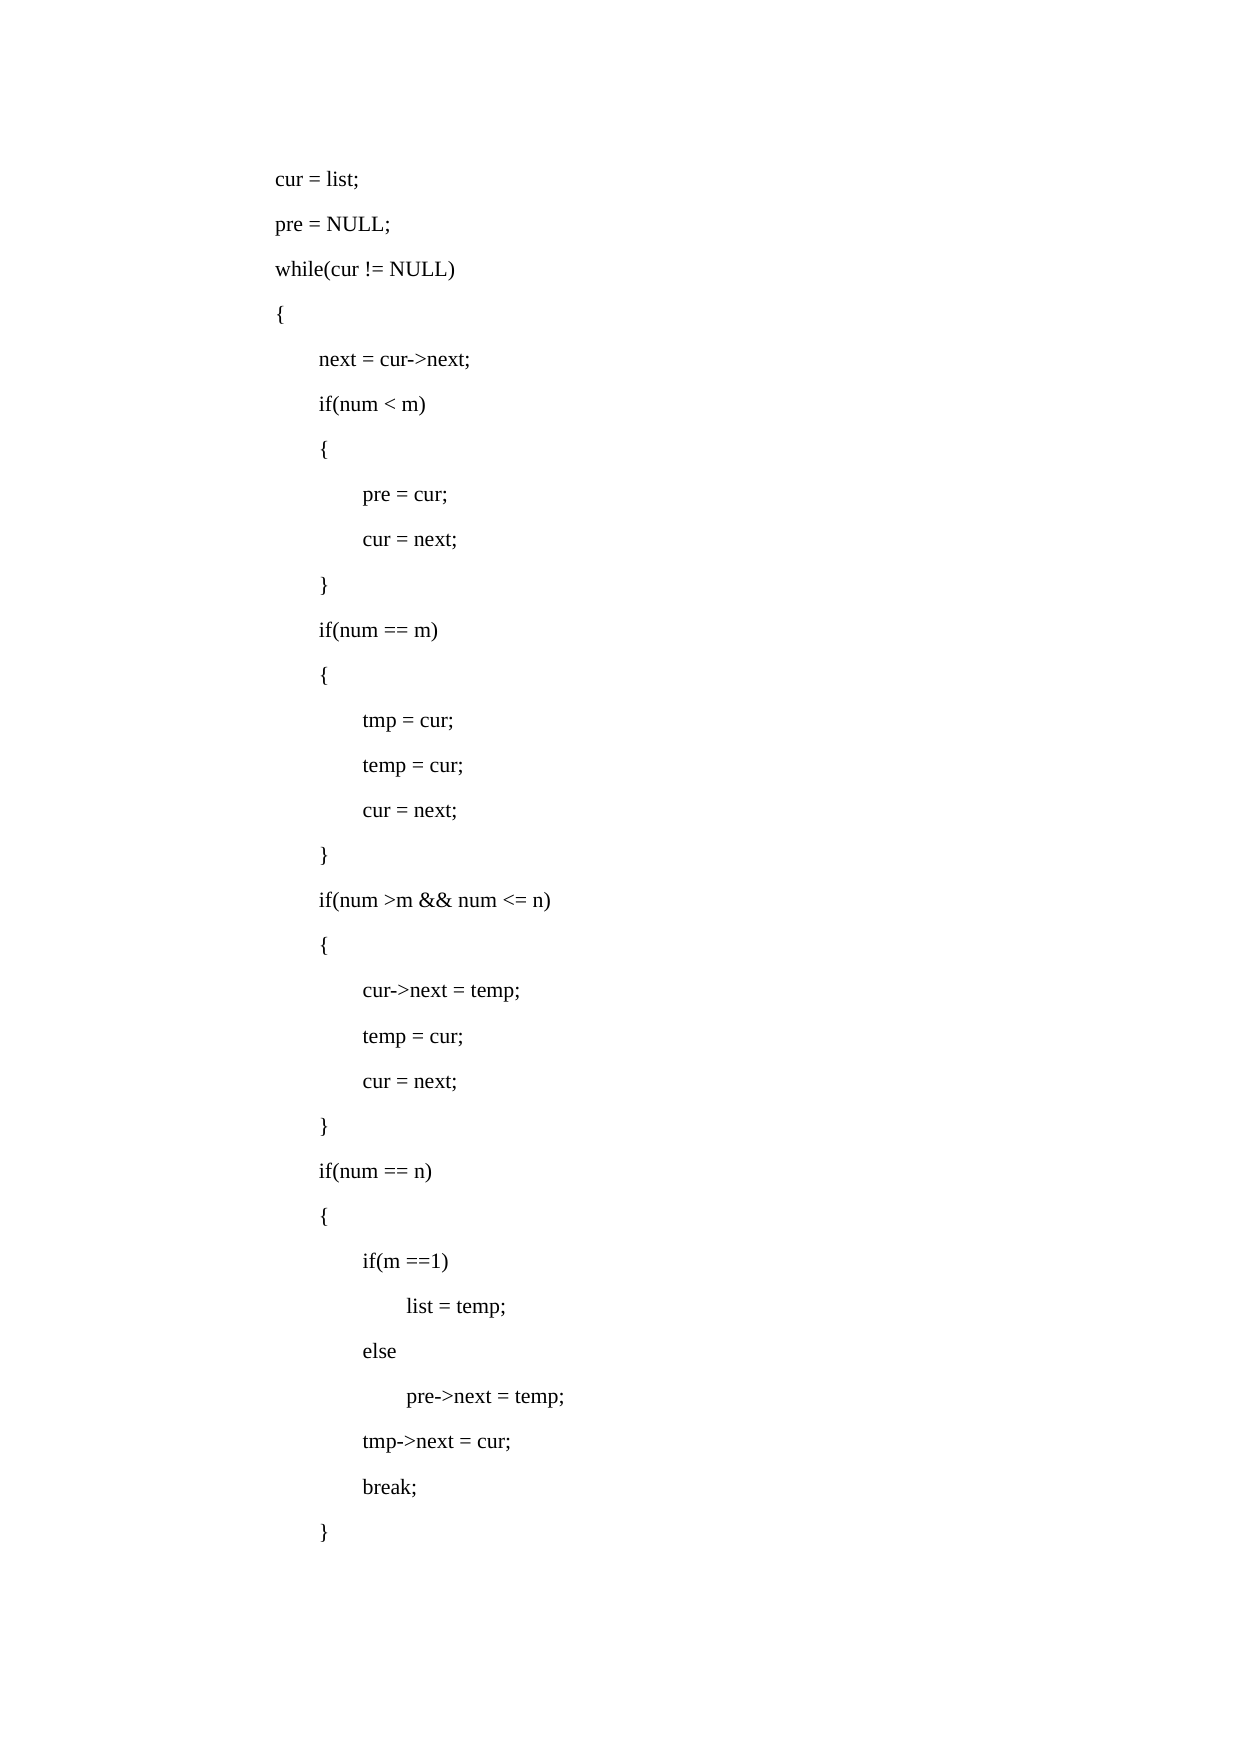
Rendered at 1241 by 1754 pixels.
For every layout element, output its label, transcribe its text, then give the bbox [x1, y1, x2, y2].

text else [231, 1335, 1053, 1367]
text pre = cur; [231, 478, 1053, 510]
text while(cur != NULL) [231, 252, 1053, 285]
text temp = cur; [231, 748, 1053, 781]
text if(num >m && num <= n) [231, 884, 1053, 916]
text { [231, 658, 1053, 691]
text if(num == m) [231, 613, 1053, 646]
text cur = list; [231, 162, 1053, 194]
text { [231, 297, 1053, 330]
text list = temp; [231, 1289, 1053, 1322]
text cur->next = temp; [231, 974, 1053, 1006]
text { [231, 929, 1053, 961]
text } [231, 838, 1053, 871]
text temp = cur; [231, 1019, 1053, 1051]
text cur = next; [231, 523, 1053, 555]
text break; [231, 1470, 1053, 1502]
text next = cur->next; [231, 342, 1053, 375]
text } [231, 1515, 1053, 1548]
text if(num == n) [231, 1154, 1053, 1187]
text pre = NULL; [231, 207, 1053, 239]
text } [231, 1109, 1053, 1142]
text cur = next; [231, 793, 1053, 826]
text tmp->next = cur; [231, 1425, 1053, 1457]
text } [231, 568, 1053, 600]
text if(m ==1) [231, 1244, 1053, 1277]
text cur = next; [231, 1064, 1053, 1097]
text { [231, 433, 1053, 465]
text tmp = cur; [231, 703, 1053, 736]
text pre->next = temp; [231, 1380, 1053, 1412]
text if(num < m) [231, 387, 1053, 420]
text { [231, 1199, 1053, 1232]
